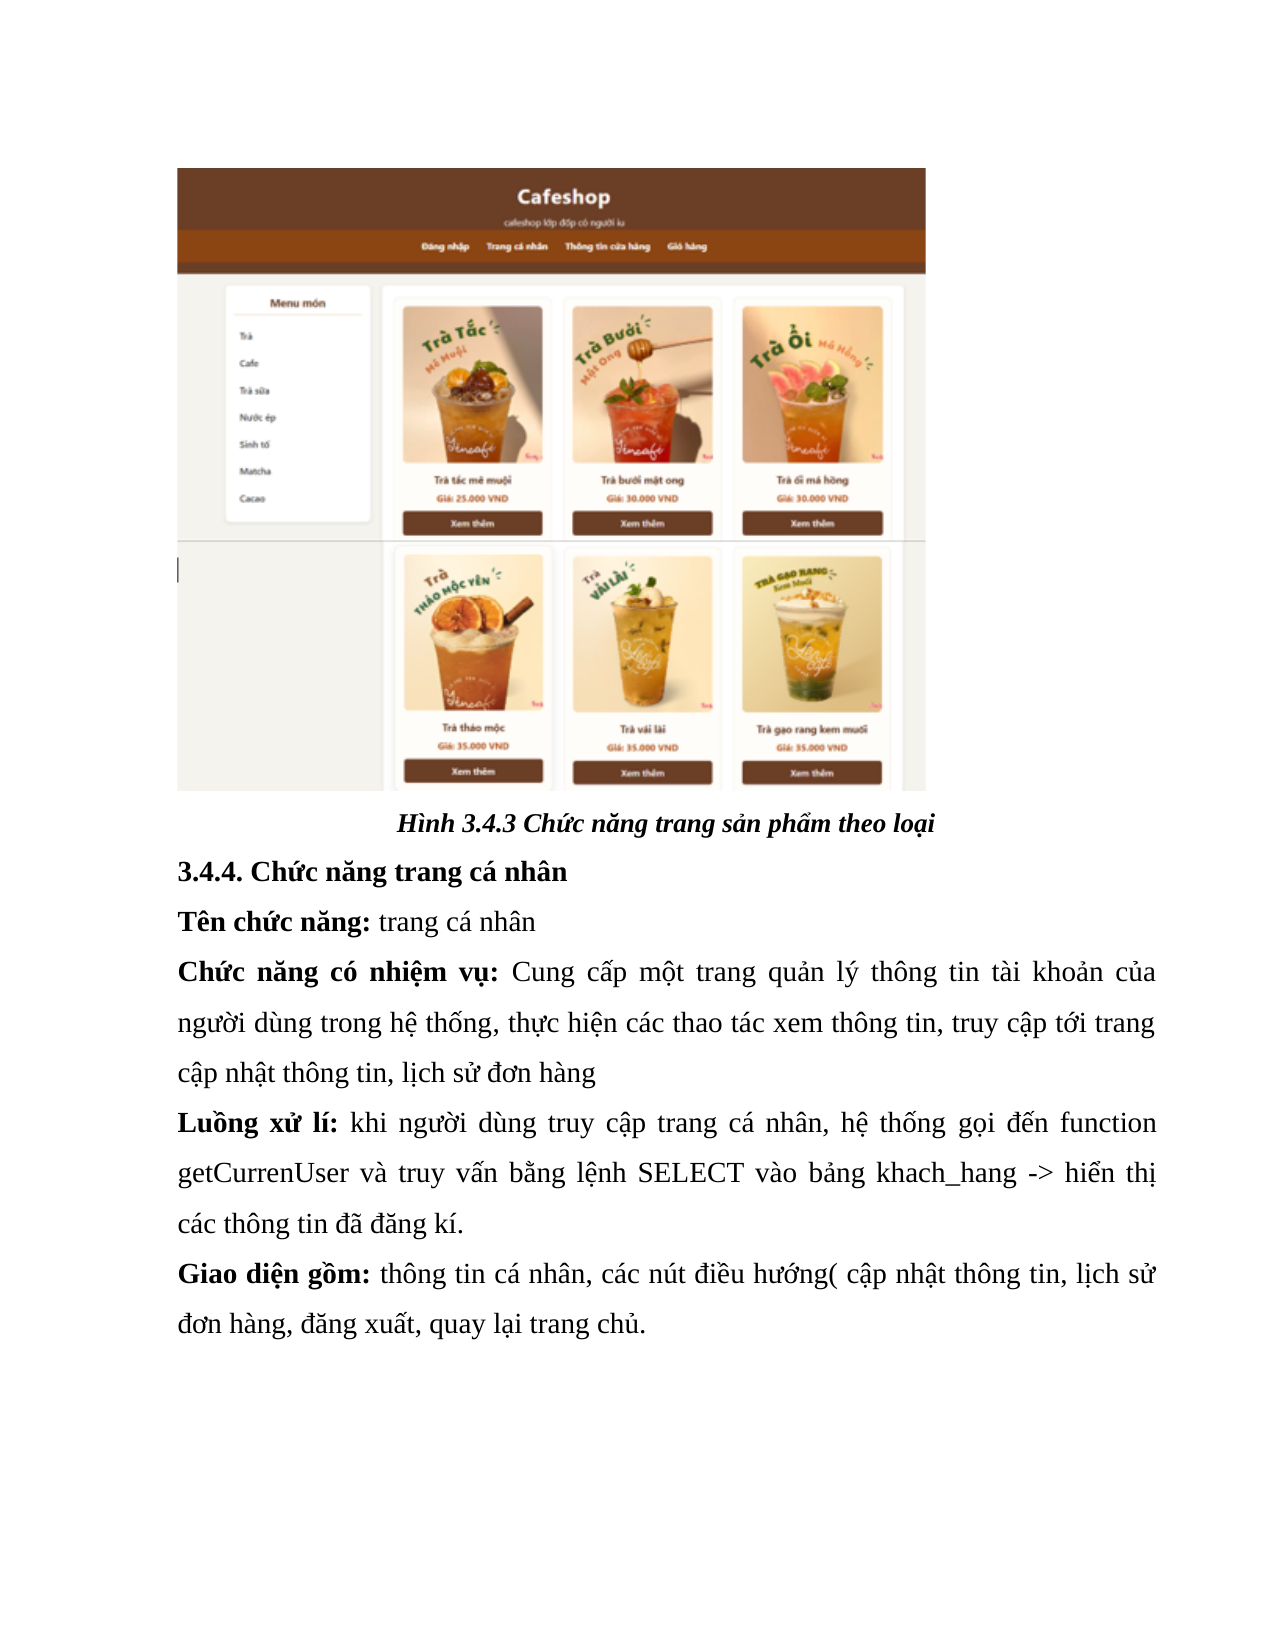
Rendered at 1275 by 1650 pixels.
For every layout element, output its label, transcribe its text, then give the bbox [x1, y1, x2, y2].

text Hình 3.4.3 Chức năng trang sản phẩm theo loại [177, 807, 1157, 838]
text Tên chức năng: trang cá nhân [177, 904, 1157, 938]
text Giao diện gồm: thông tin cá nhân, các nút điều hướng( cập nhật thông tin, lịch sử đơn hàng, đăng xuất, quay lại trang chủ. [177, 1256, 1157, 1340]
text Luồng xử lí: khi người dùng truy cập trang cá nhân, hệ thống gọi đến function getCurrenUser và truy vấn bằng lệnh SELECT vào bảng khach_hang -> hiển thị các thông tin đã đăng kí. [177, 1105, 1157, 1239]
text Chức năng có nhiệm vụ: Cung cấp một trang quản lý thông tin tài khoản của người dùng trong hệ thống, thực hiện các thao tác xem thông tin, truy cập tới trang cập nhật thông tin, lịch sử đơn hàng [177, 954, 1157, 1088]
picture [177, 168, 926, 791]
subtitle 3.4.4. Chức năng trang cá nhân [177, 854, 1157, 887]
